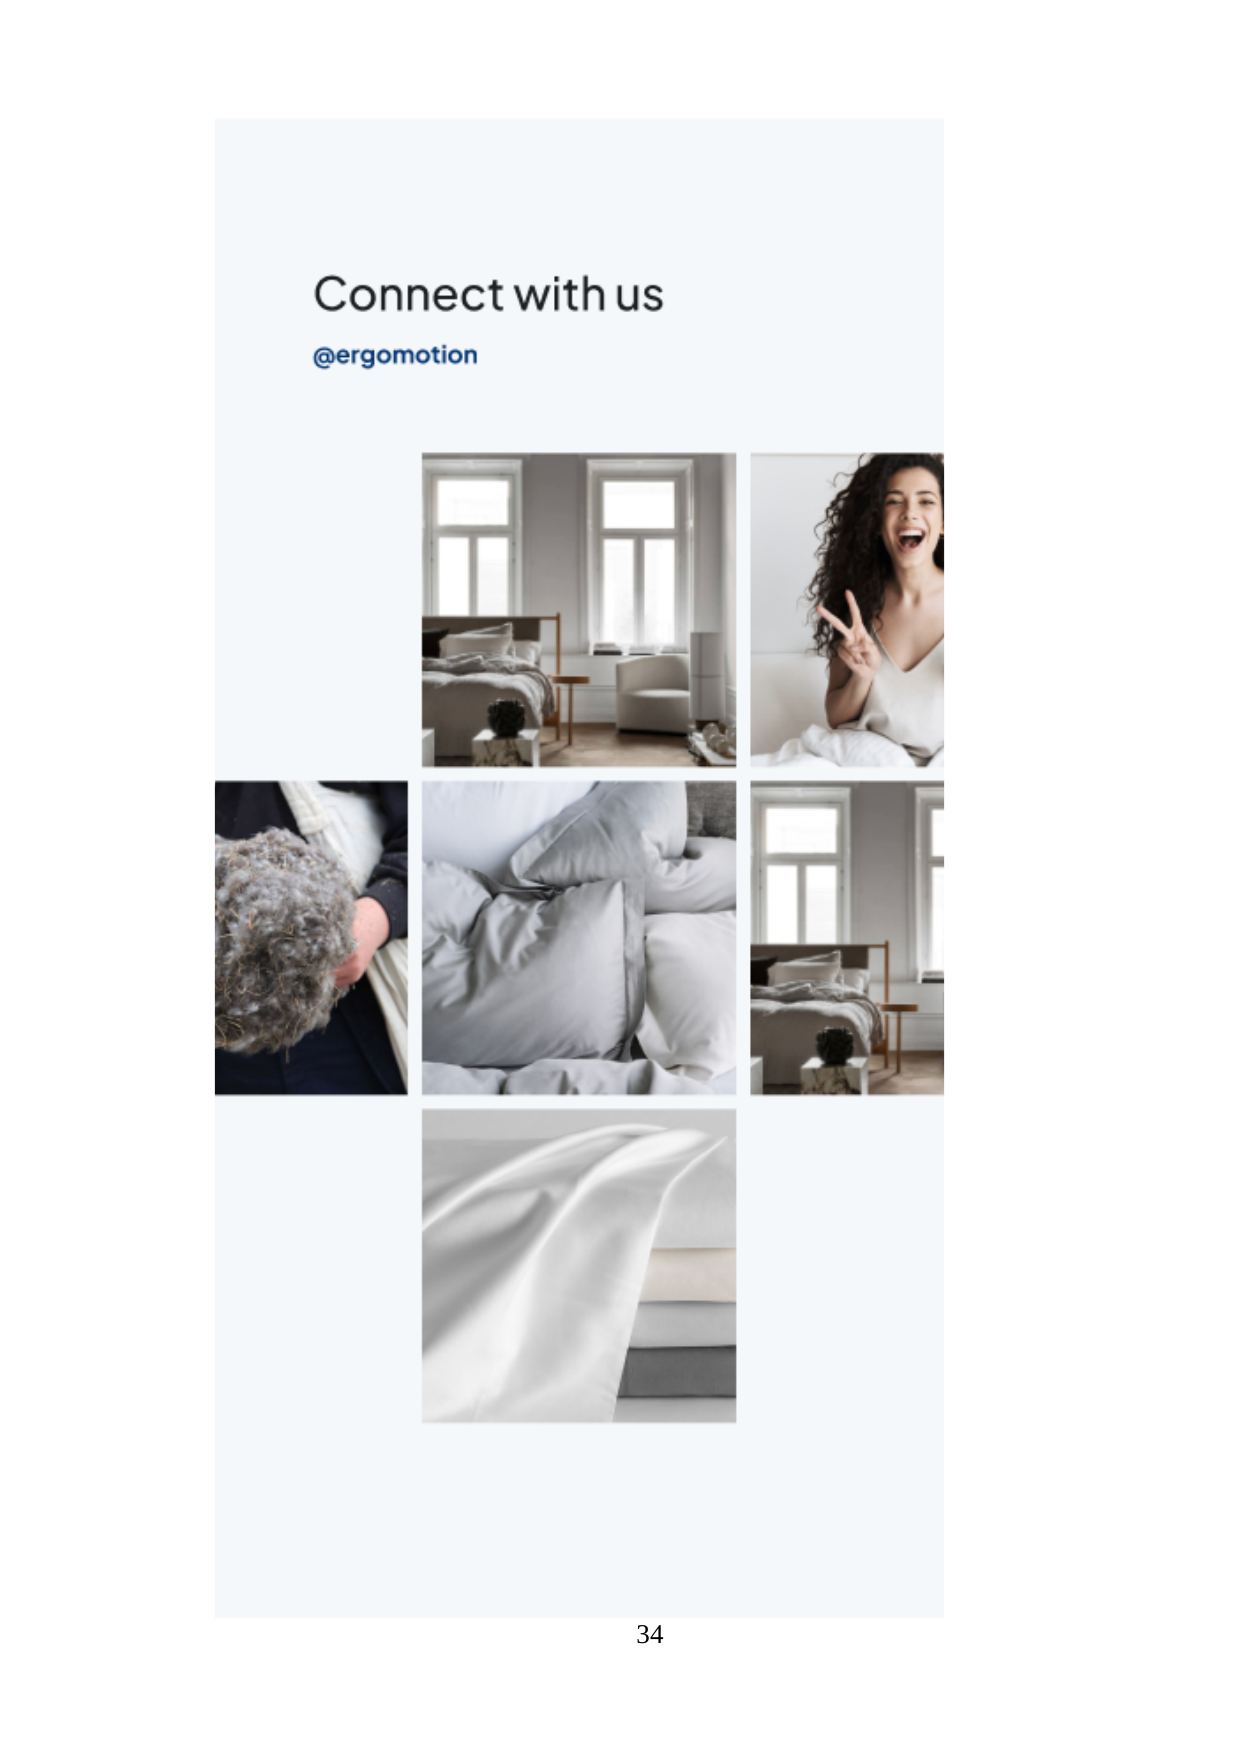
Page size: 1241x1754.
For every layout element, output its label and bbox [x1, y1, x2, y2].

picture [214, 118, 945, 1618]
